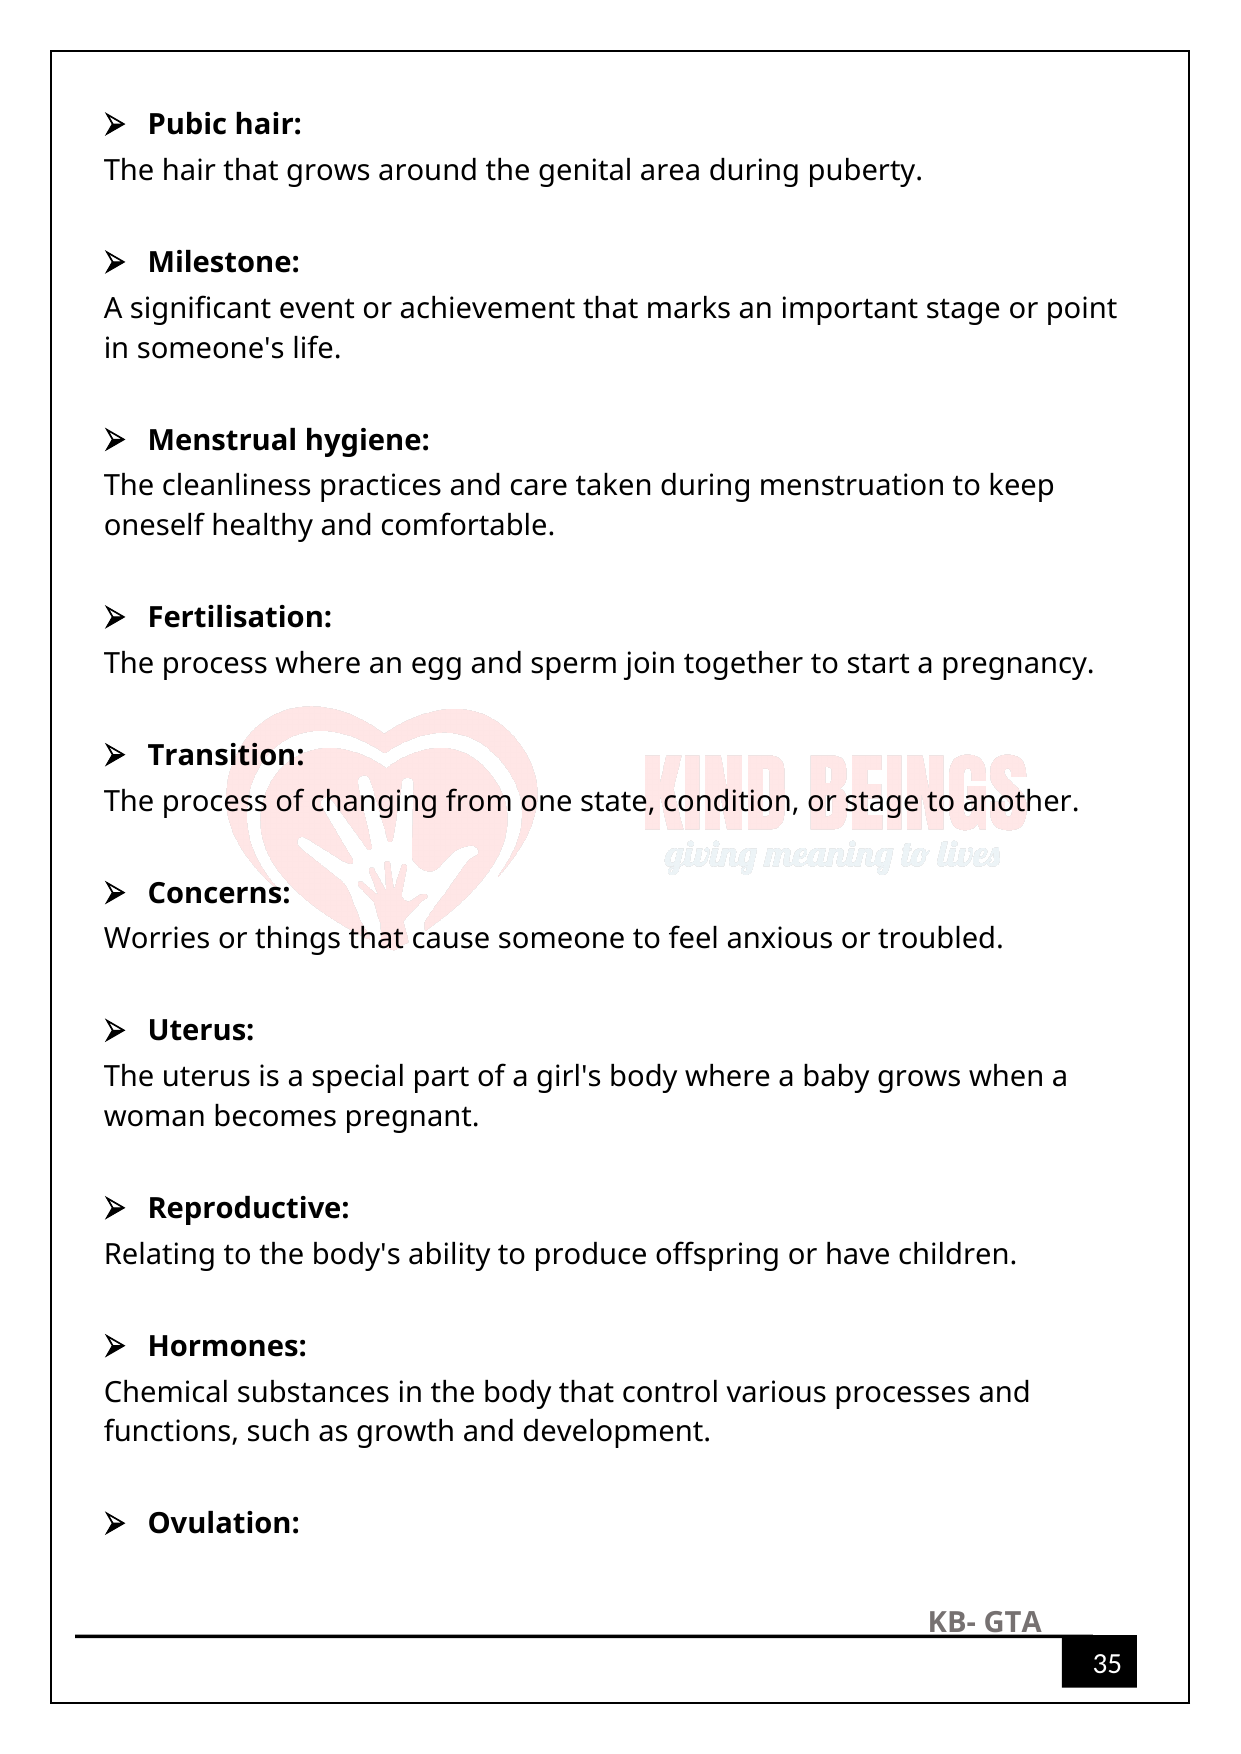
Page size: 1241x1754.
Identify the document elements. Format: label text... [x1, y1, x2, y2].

list The cleanliness practices and care taken during menstruation to keep oneself healthy and comfortable. [103, 465, 1137, 544]
list Pubic hair: [103, 103, 1137, 143]
list Milestone: [103, 241, 1137, 281]
list The process of changing from one state, condition, or stage to another. [103, 780, 1137, 820]
list Transition: [103, 734, 1137, 774]
list Worries or things that cause someone to feel anxious or troubled. [103, 918, 1137, 957]
list Chemical substances in the body that control various processes and functions, such as growth and development. [103, 1371, 1137, 1450]
list Fertilisation: [103, 596, 1137, 636]
list Reproductive: [103, 1187, 1137, 1227]
list The process where an egg and sperm join together to start a pregnancy. [103, 642, 1137, 682]
list The hair that grows around the genital area during puberty. [103, 149, 1137, 189]
list Uterus: [103, 1010, 1137, 1049]
list Hormones: [103, 1325, 1137, 1365]
list Ovulation: [103, 1502, 1137, 1542]
list Relating to the body's ability to produce offspring or have children. [103, 1233, 1137, 1273]
list The uterus is a special part of a girl's body where a baby grows when a woman becomes pregnant. [103, 1056, 1137, 1135]
list Concerns: [103, 872, 1137, 912]
list Menstrual hygiene: [103, 419, 1137, 458]
list A significant event or achievement that marks an important stage or point in someone's life. [103, 287, 1137, 367]
